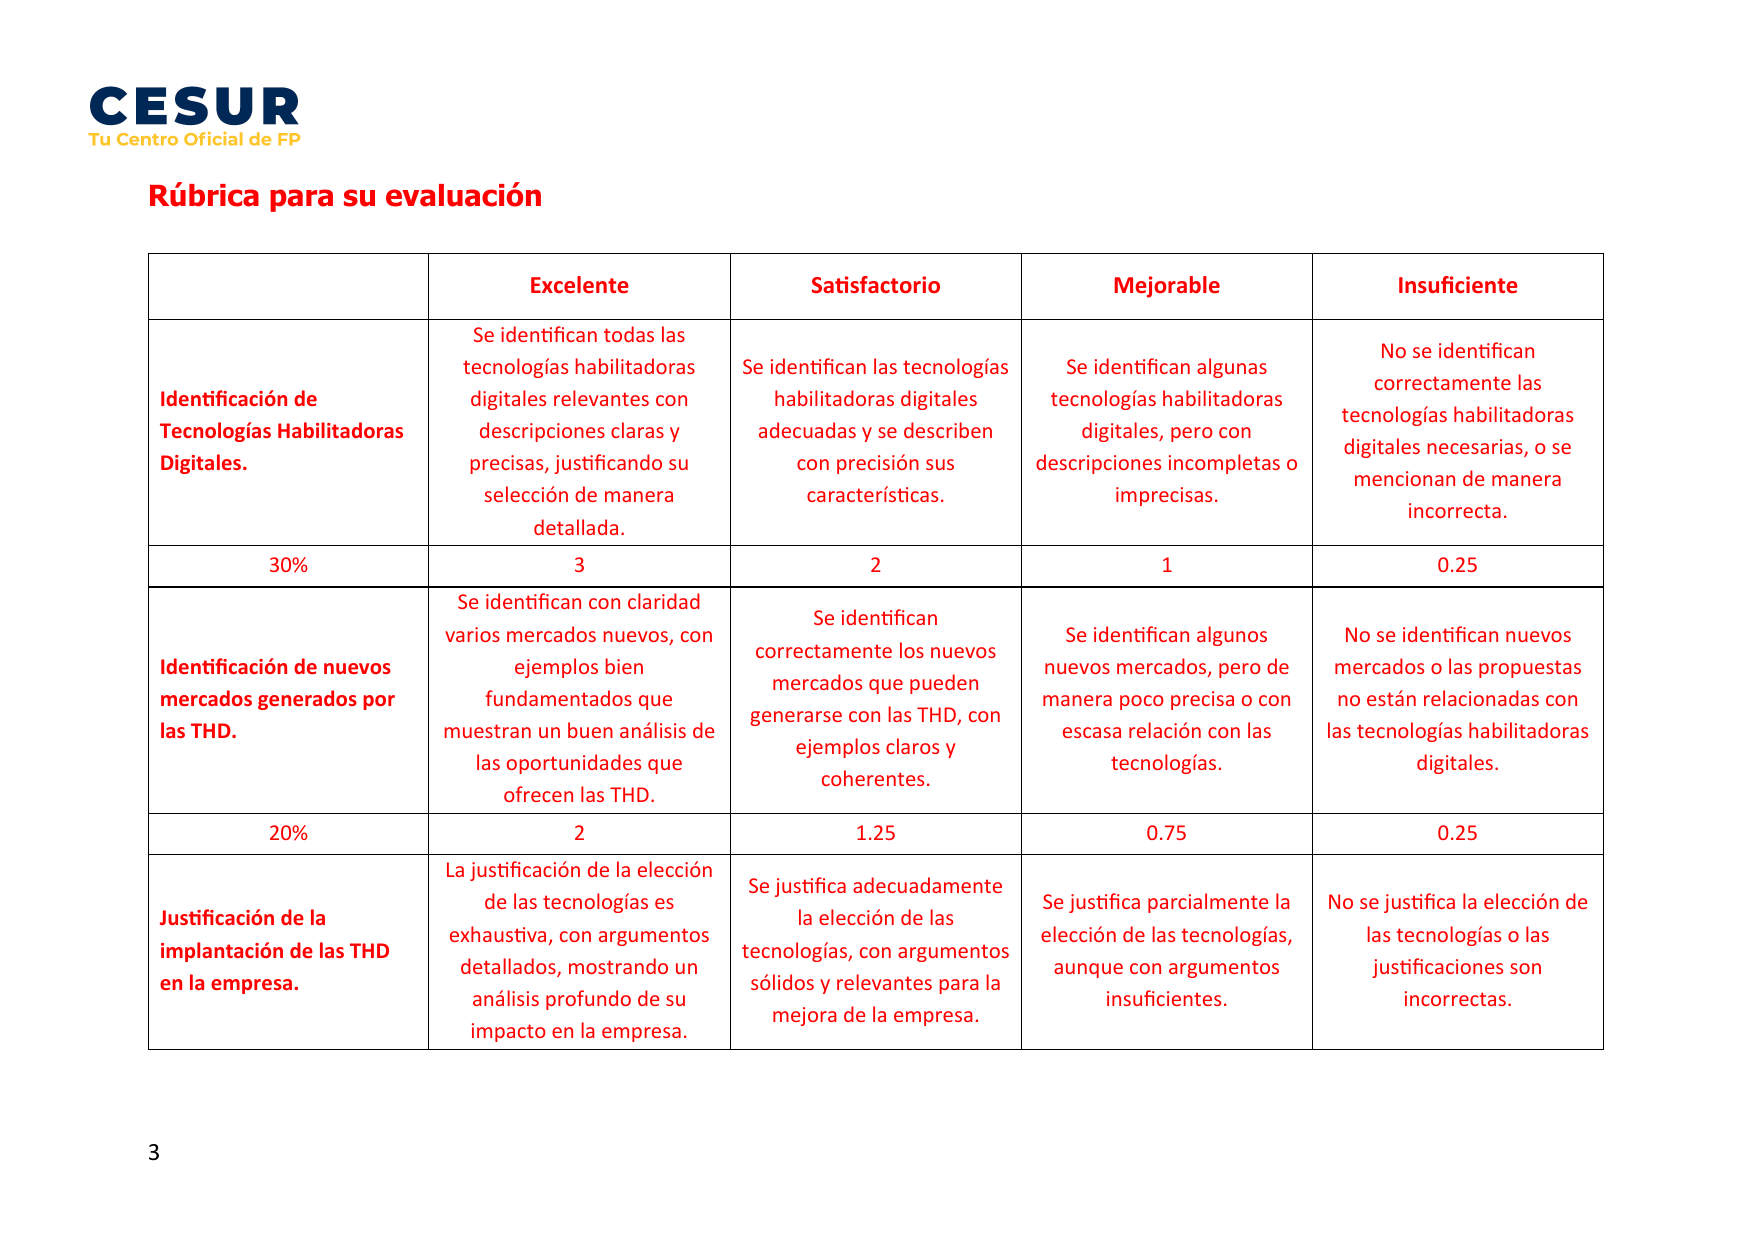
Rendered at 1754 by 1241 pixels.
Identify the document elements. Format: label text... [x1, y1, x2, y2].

table_cell Se identifican todas las tecnologías habilitadoras digitales relevantes con descripciones claras y precisas, justificando su selección de manera detallada. [429, 320, 730, 545]
table_cell Se justifica parcialmente la elección de las tecnologías, aunque con argumentos insuficientes. [1022, 855, 1312, 1048]
table_cell Identificación de nuevos mercados generados por las THD. [149, 588, 428, 813]
table_cell Se identifican correctamente los nuevos mercados que pueden generarse con las THD, con ejemplos claros y coherentes. [731, 588, 1021, 813]
table_header [149, 254, 428, 319]
table_header Mejorable [1022, 254, 1312, 319]
table_cell No se identifican nuevos mercados o las propuestas no están relacionadas con las tecnologías habilitadoras digitales. [1313, 588, 1603, 813]
picture [0, 27, 1211, 1241]
table_header Satisfactorio [731, 254, 1021, 319]
table_cell 3 [429, 546, 730, 586]
table_cell No se identifican correctamente las tecnologías habilitadoras digitales necesarias, o se mencionan de manera incorrecta. [1313, 320, 1603, 545]
table_cell 2 [731, 546, 1021, 586]
table_cell 1 [1022, 546, 1312, 586]
table_cell 0.25 [1313, 814, 1603, 854]
table_cell Identificación de Tecnologías Habilitadoras Digitales. [149, 320, 428, 545]
table_cell Se identifican las tecnologías habilitadoras digitales adecuadas y se describen con precisión sus características. [731, 320, 1021, 545]
table_cell Se justifica adecuadamente la elección de las tecnologías, con argumentos sólidos y relevantes para la mejora de la empresa. [731, 855, 1021, 1048]
table_cell 0.75 [1022, 814, 1312, 854]
table_cell Se identifican algunas tecnologías habilitadoras digitales, pero con descripciones incompletas o imprecisas. [1022, 320, 1312, 545]
table_header Excelente [429, 254, 730, 319]
table_cell 1.25 [731, 814, 1021, 854]
table_cell No se justifica la elección de las tecnologías o las justificaciones son incorrectas. [1313, 855, 1603, 1048]
table_cell Justificación de la implantación de las THD en la empresa. [149, 855, 428, 1048]
table_cell Se identifican algunos nuevos mercados, pero de manera poco precisa o con escasa relación con las tecnologías. [1022, 588, 1312, 813]
table_cell 30% [149, 546, 428, 586]
table_cell 20% [149, 814, 428, 854]
table_header Insuficiente [1313, 254, 1603, 319]
subtitle Rúbrica para su evaluación [148, 177, 1606, 212]
table_cell La justificación de la elección de las tecnologías es exhaustiva, con argumentos detallados, mostrando un análisis profundo de su impacto en la empresa. [429, 855, 730, 1048]
table_cell 0.25 [1313, 546, 1603, 586]
table_cell Se identifican con claridad varios mercados nuevos, con ejemplos bien fundamentados que muestran un buen análisis de las oportunidades que ofrecen las THD. [429, 588, 730, 813]
table_cell 2 [429, 814, 730, 854]
